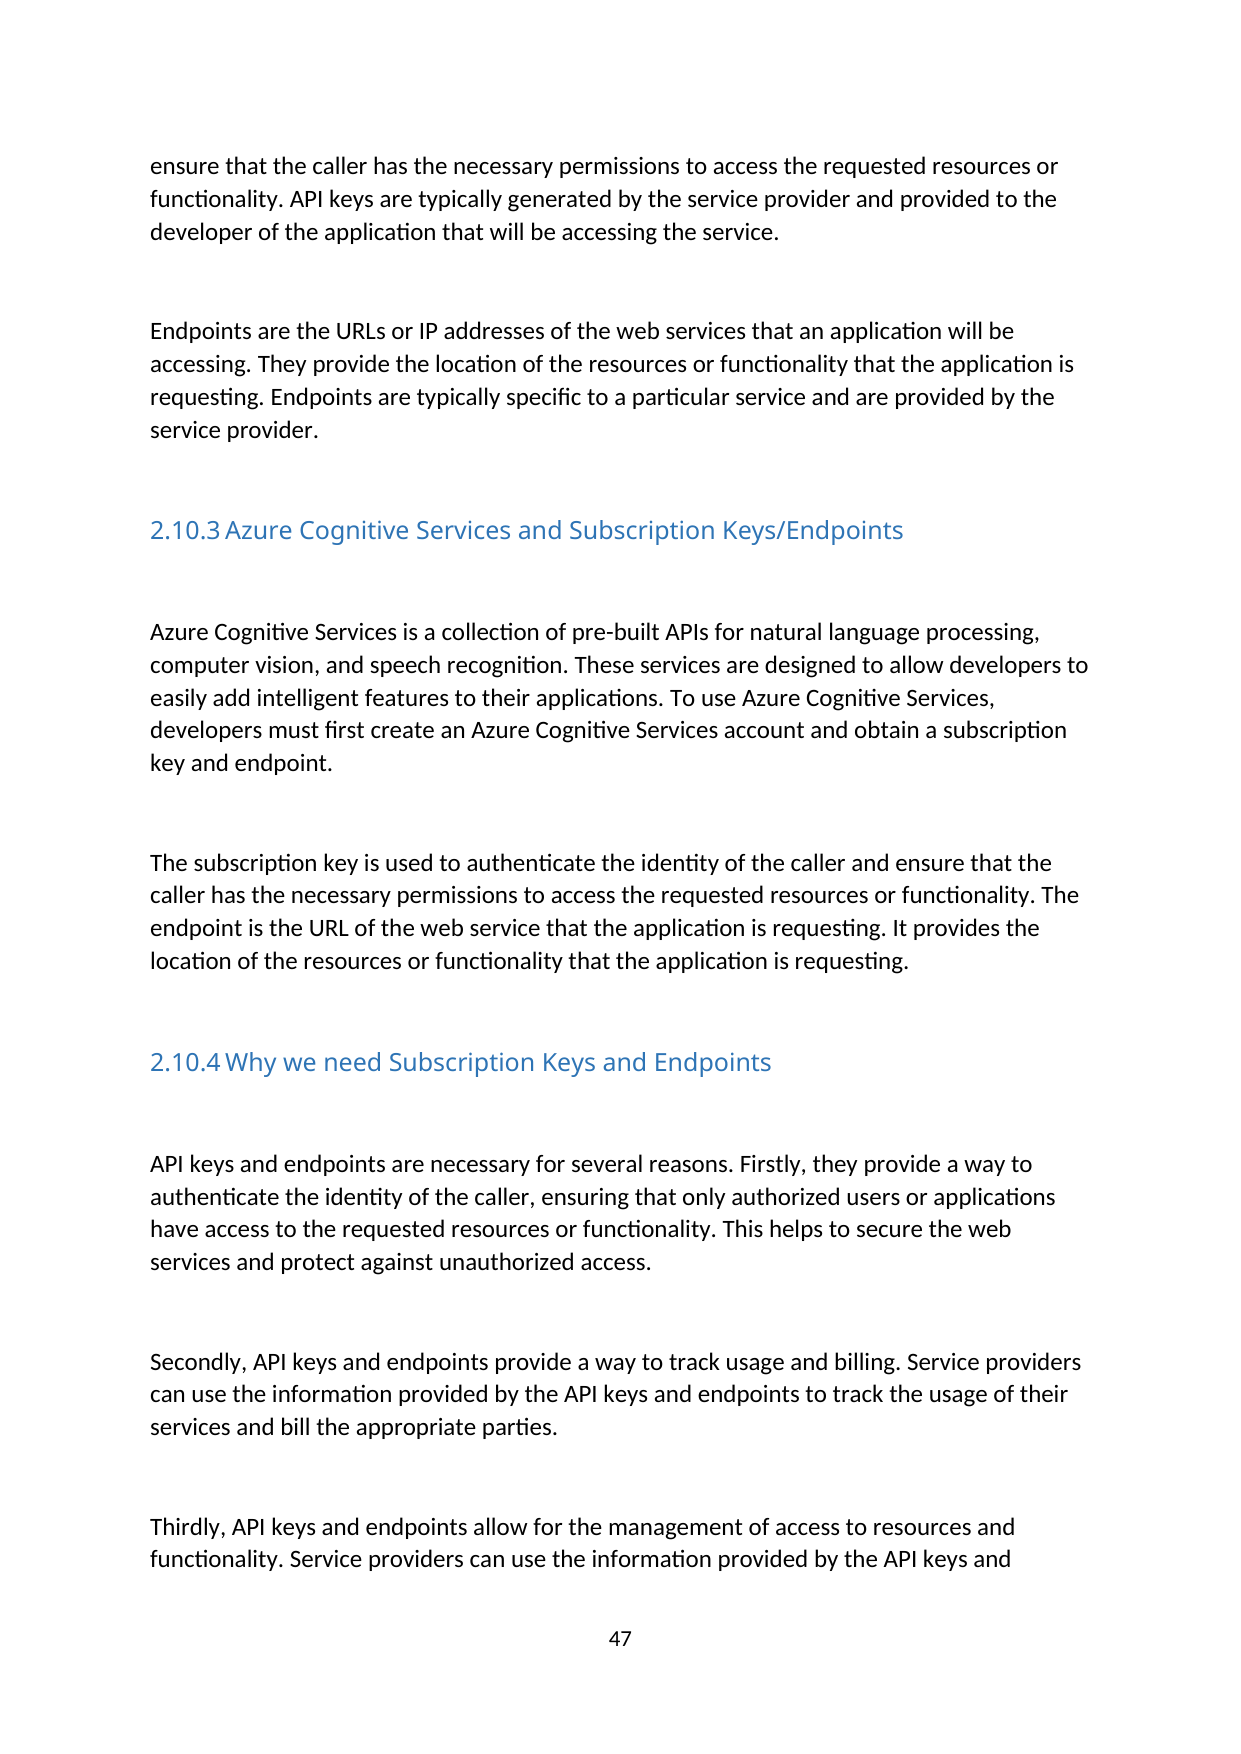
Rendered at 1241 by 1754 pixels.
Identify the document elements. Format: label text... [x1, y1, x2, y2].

text Endpoints are the URLs or IP addresses of the web services that an application will be accessing. They provide the location of the resources or functionality that the application is requesting. Endpoints are typically specific to a particular service and are provided by the service provider. [150, 315, 1090, 444]
text Azure Cognitive Services is a collection of pre-built APIs for natural language processing, computer vision, and speech recognition. These services are designed to allow developers to easily add intelligent features to their applications. To use Azure Cognitive Services, developers must first create an Azure Cognitive Services account and obtain a subscription key and endpoint. [150, 616, 1090, 778]
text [150, 1511, 1090, 1574]
subtitle Why we need Subscription Keys and Endpoints [150, 1045, 1090, 1079]
text API keys and endpoints are necessary for several reasons. Firstly, they provide a way to authenticate the identity of the caller, ensuring that only authorized users or applications have access to the requested resources or functionality. This helps to secure the web services and protect against unauthorized access. [150, 1148, 1090, 1277]
subtitle Azure Cognitive Services and Subscription Keys/Endpoints [150, 513, 1090, 547]
text Secondly, API keys and endpoints provide a way to track usage and billing. Service providers can use the information provided by the API keys and endpoints to track the usage of their services and bill the appropriate parties. [150, 1346, 1090, 1442]
text The subscription key is used to authenticate the identity of the caller and ensure that the caller has the necessary permissions to access the requested resources or functionality. The endpoint is the URL of the web service that the application is requesting. It provides the location of the resources or functionality that the application is requesting. [150, 847, 1090, 976]
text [150, 150, 1090, 246]
